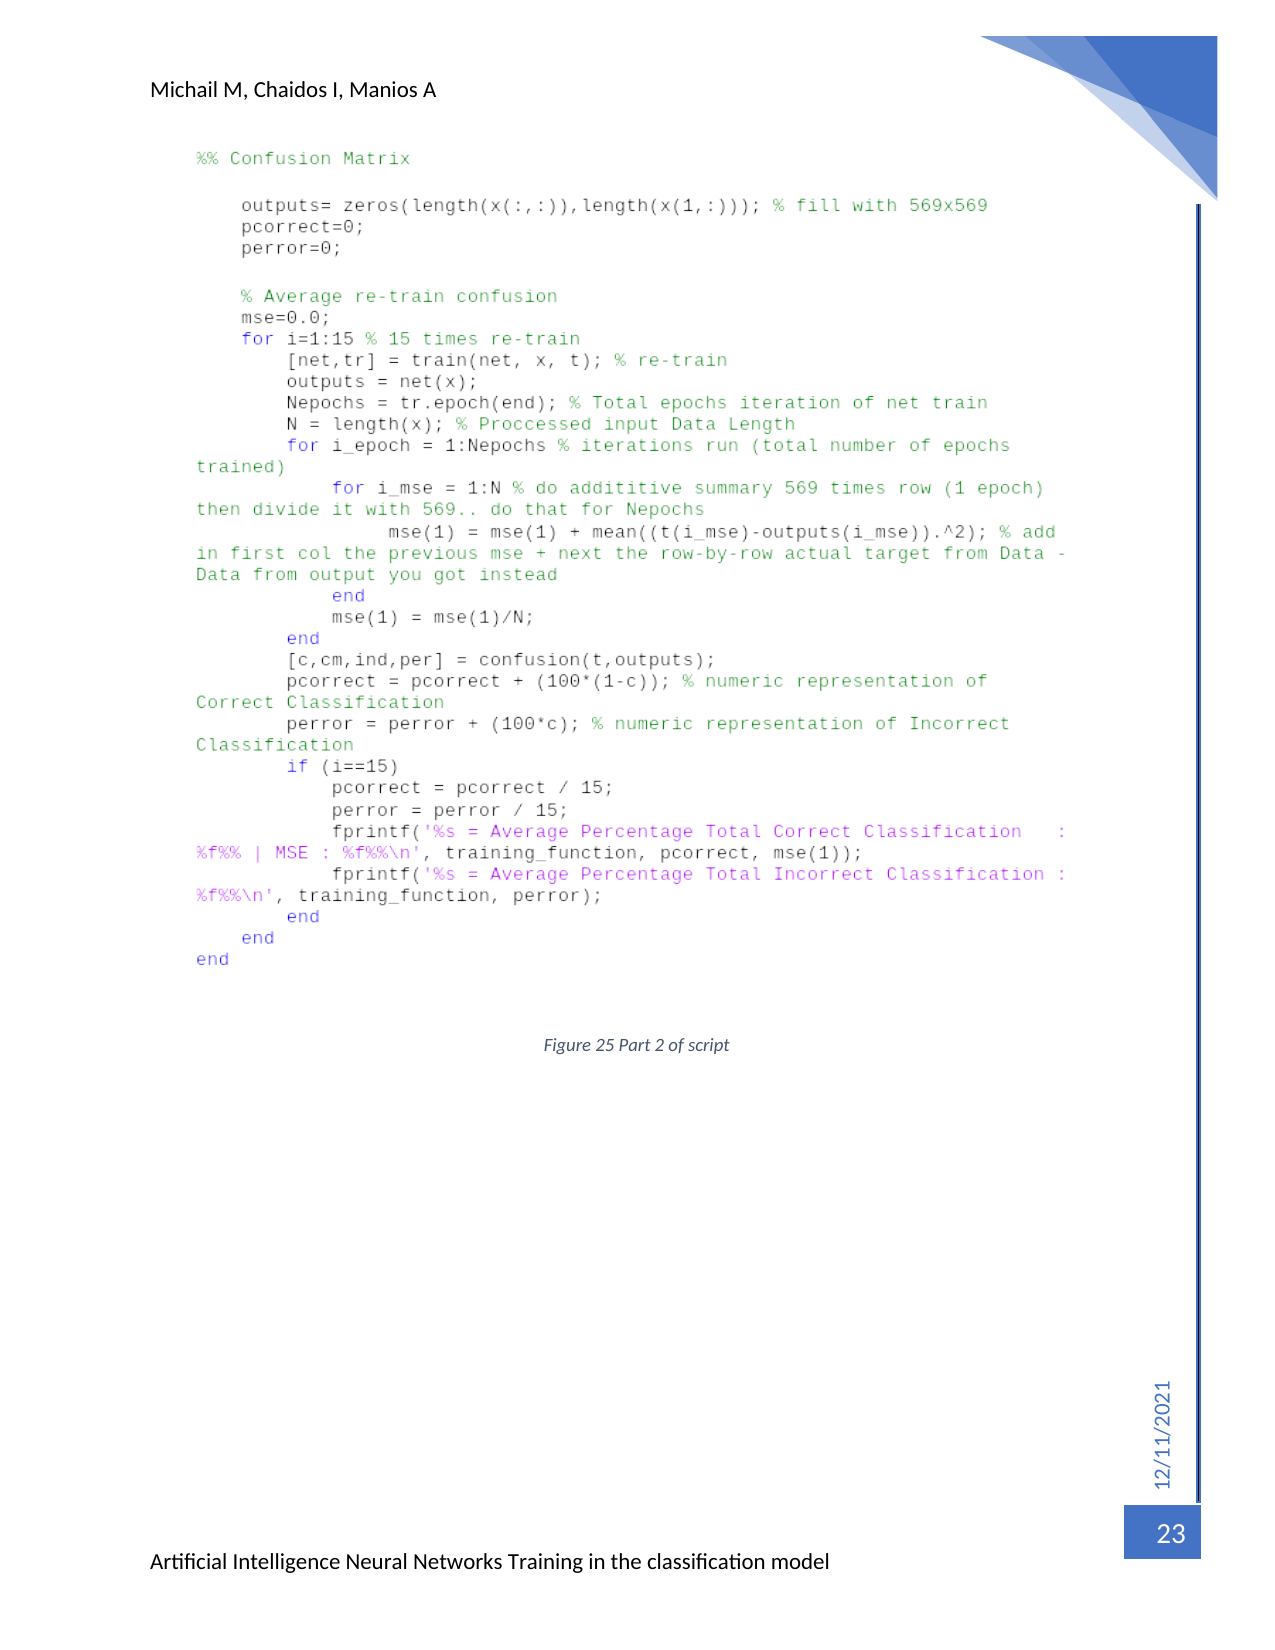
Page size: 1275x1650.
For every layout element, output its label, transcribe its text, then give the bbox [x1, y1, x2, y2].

text Figure 25 Part 2 of script [150, 1033, 1125, 1056]
picture [978, 36, 1218, 201]
